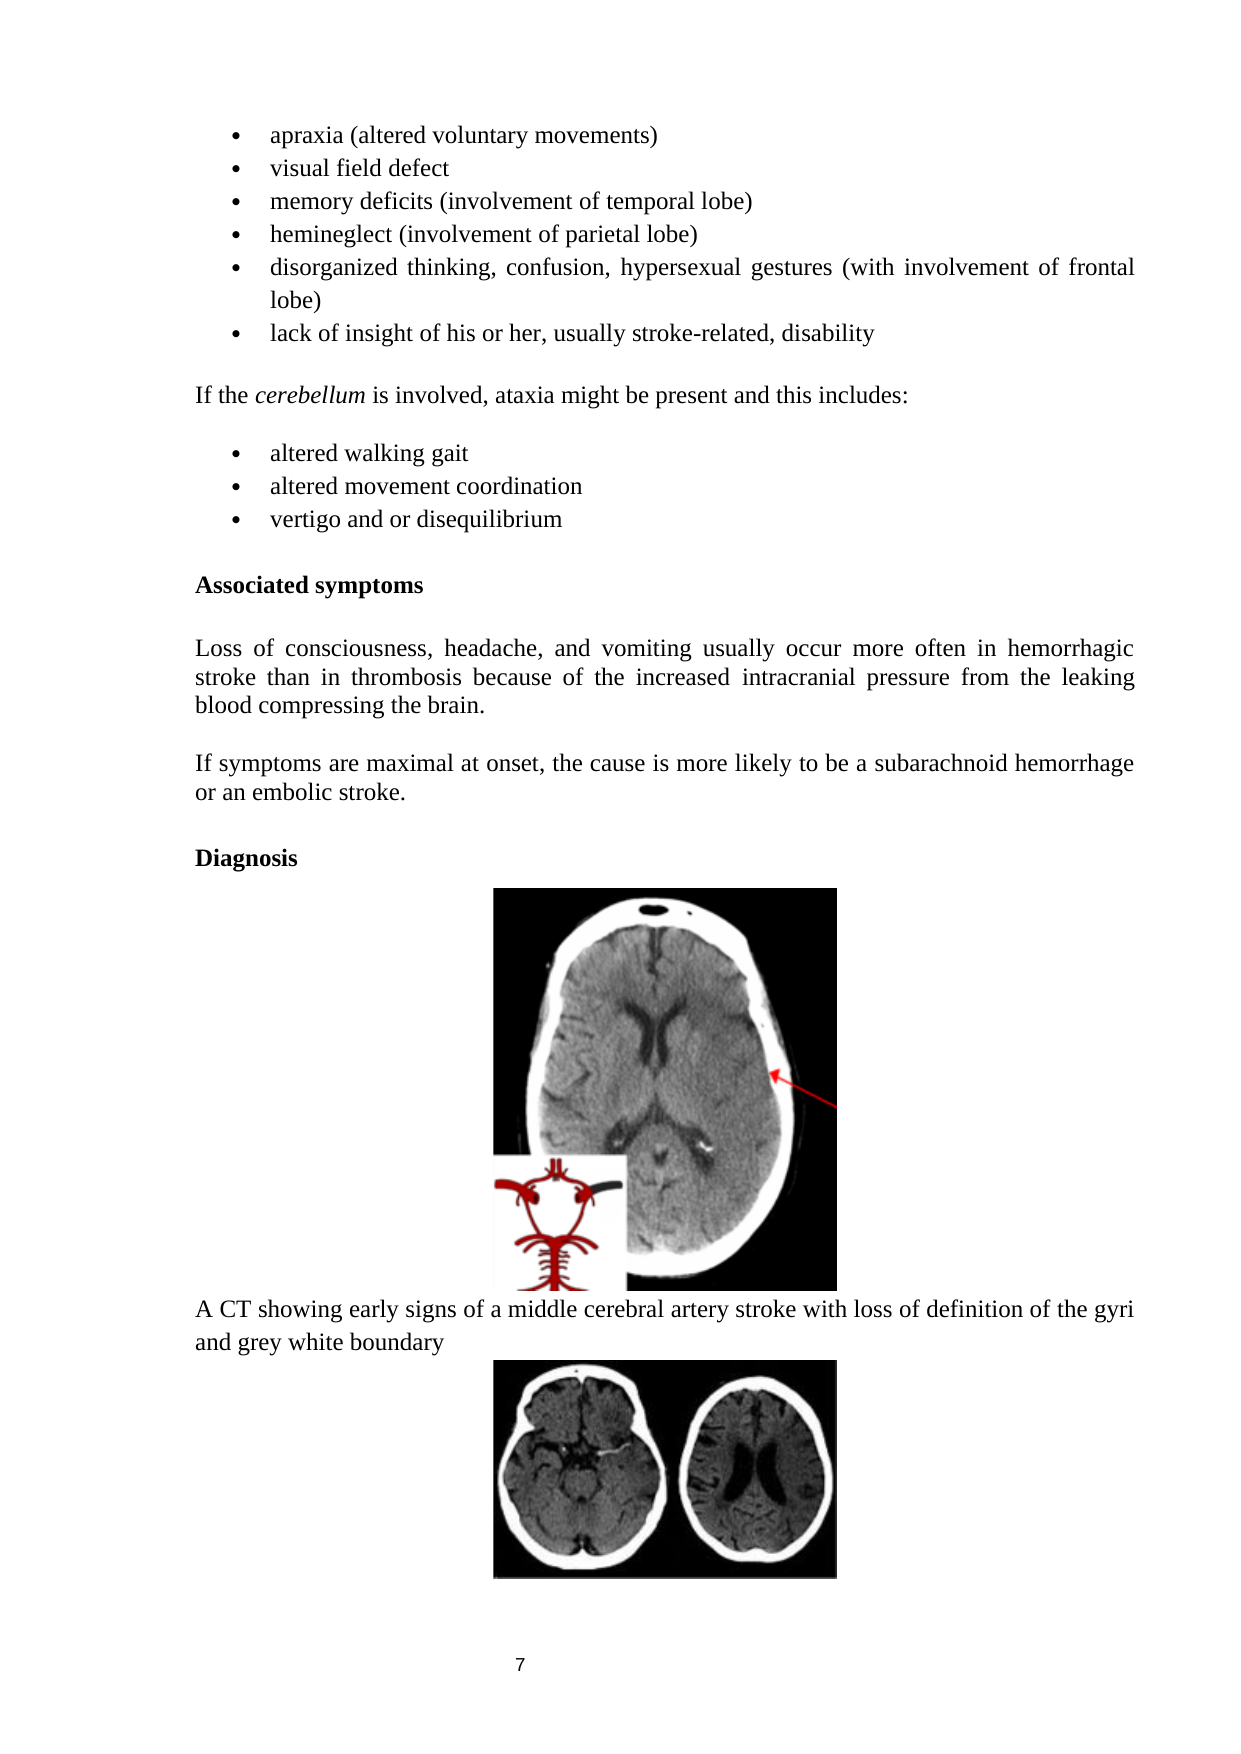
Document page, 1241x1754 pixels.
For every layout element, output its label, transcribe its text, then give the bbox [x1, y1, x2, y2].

list hemineglect (involvement of parietal lobe) [232, 219, 1135, 248]
list altered movement coordination [232, 471, 1135, 500]
picture [493, 1360, 837, 1579]
subtitle Diagnosis [195, 843, 1135, 872]
list memory deficits (involvement of temporal lobe) [232, 186, 1135, 215]
list apraxia (altered voluntary movements) [232, 120, 1135, 149]
list altered walking gait [232, 438, 1135, 467]
text A CT showing early signs of a middle cerebral artery stroke with loss of definition of the gyri and grey white boundary [195, 1294, 1135, 1356]
text If symptoms are maximal at onset, the cause is more likely to be a subarachnoid hemorrhage or an embolic stroke. [195, 748, 1135, 806]
text If the cerebellum is involved, ataxia might be present and this includes: [195, 380, 1135, 409]
picture [493, 888, 837, 1291]
list lack of insight of his or her, usually stroke-related, disability [232, 318, 1135, 347]
list visual field defect [232, 153, 1135, 182]
subtitle Associated symptoms [195, 571, 1135, 599]
list vertigo and or disequilibrium [232, 504, 1135, 533]
text Loss of consciousness, headache, and vomiting usually occur more often in hemorrhagic stroke than in thrombosis because of the increased intracranial pressure from the leaking blood compressing the brain. [195, 633, 1135, 719]
list disorganized thinking, confusion, hypersexual gestures (with involvement of frontal lobe) [232, 252, 1135, 314]
